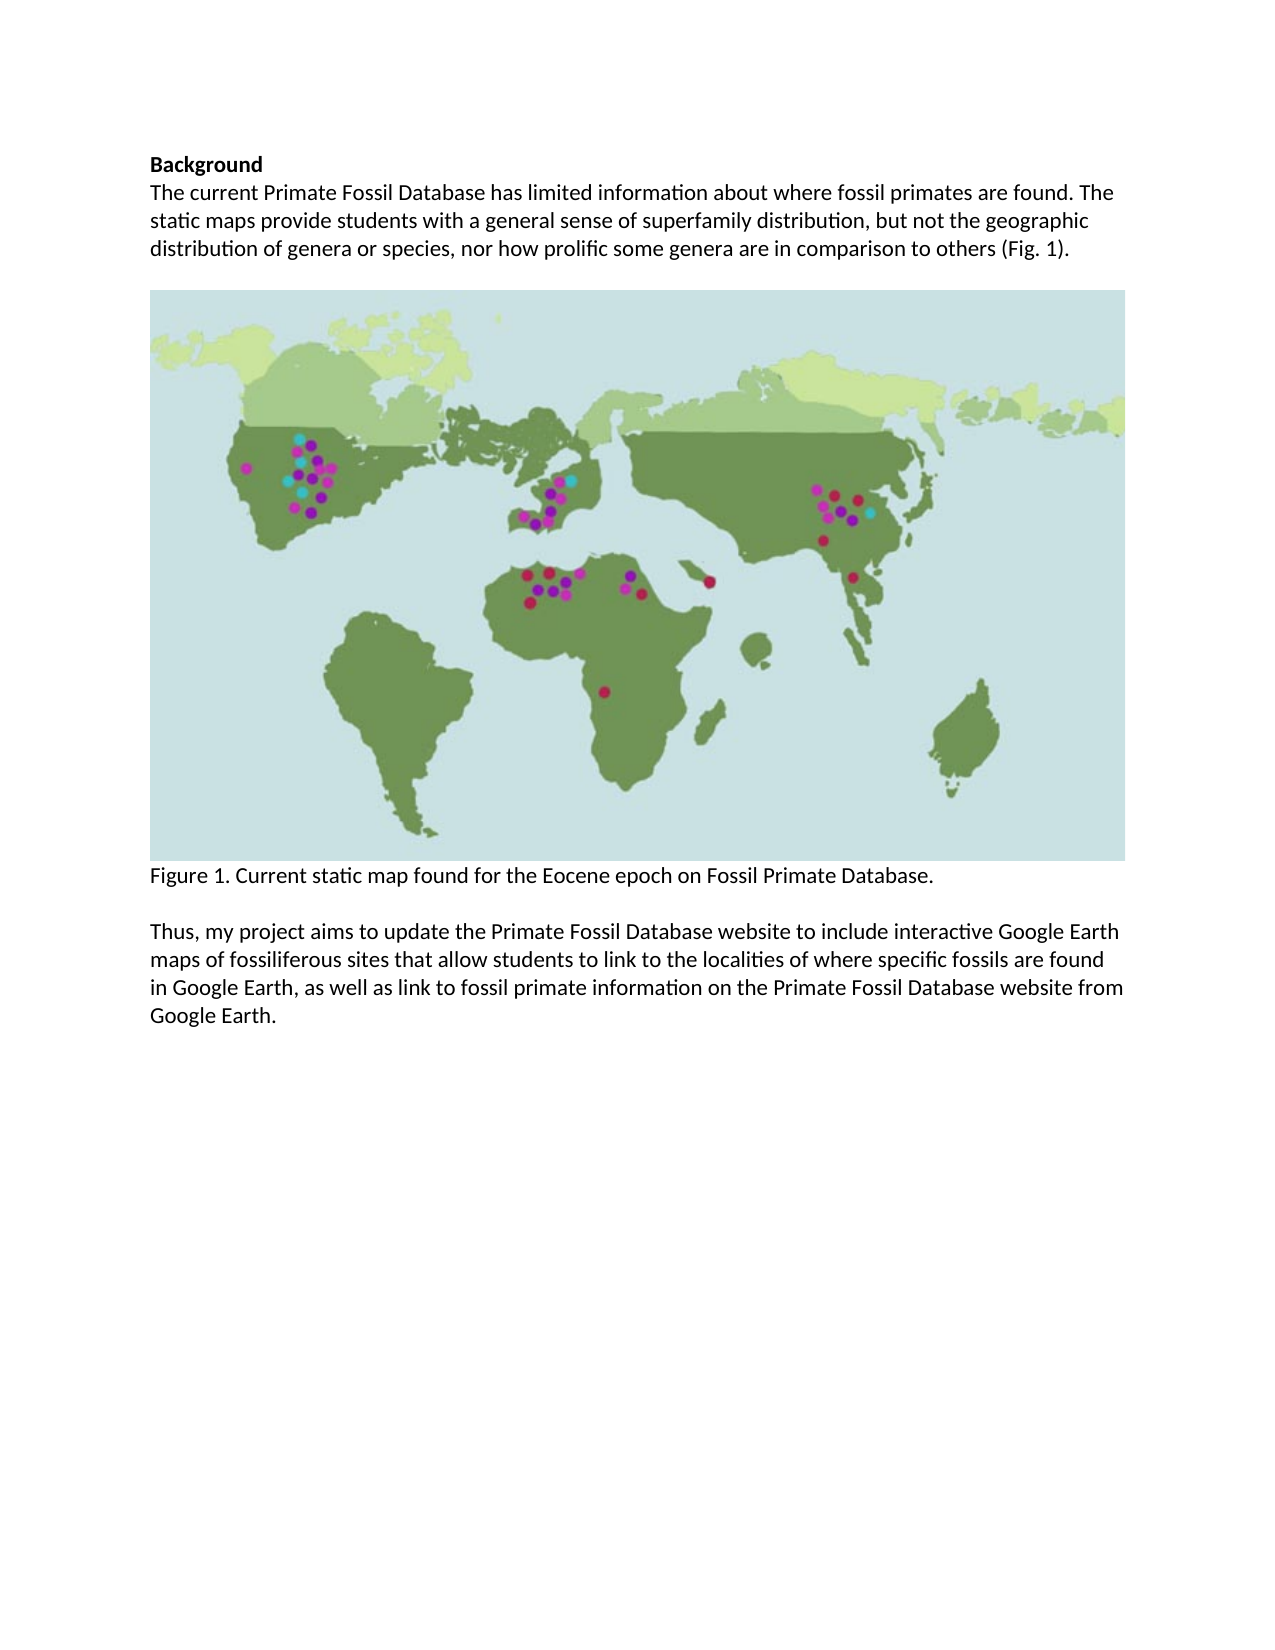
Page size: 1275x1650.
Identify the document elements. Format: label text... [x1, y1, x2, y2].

text Background [150, 150, 1125, 178]
picture [150, 290, 1125, 861]
text Figure 1. Current static map found for the Eocene epoch on Fossil Primate Database. [150, 861, 1125, 889]
text The current Primate Fossil Database has limited information about where fossil primates are found. The static maps provide students with a general sense of superfamily distribution, but not the geographic distribution of genera or species, nor how prolific some genera are in comparison to others (Fig. 1). [150, 178, 1125, 262]
text Thus, my project aims to update the Primate Fossil Database website to include interactive Google Earth maps of fossiliferous sites that allow students to link to the localities of where specific fossils are found in Google Earth, as well as link to fossil primate information on the Primate Fossil Database website from Google Earth. [150, 917, 1125, 1029]
